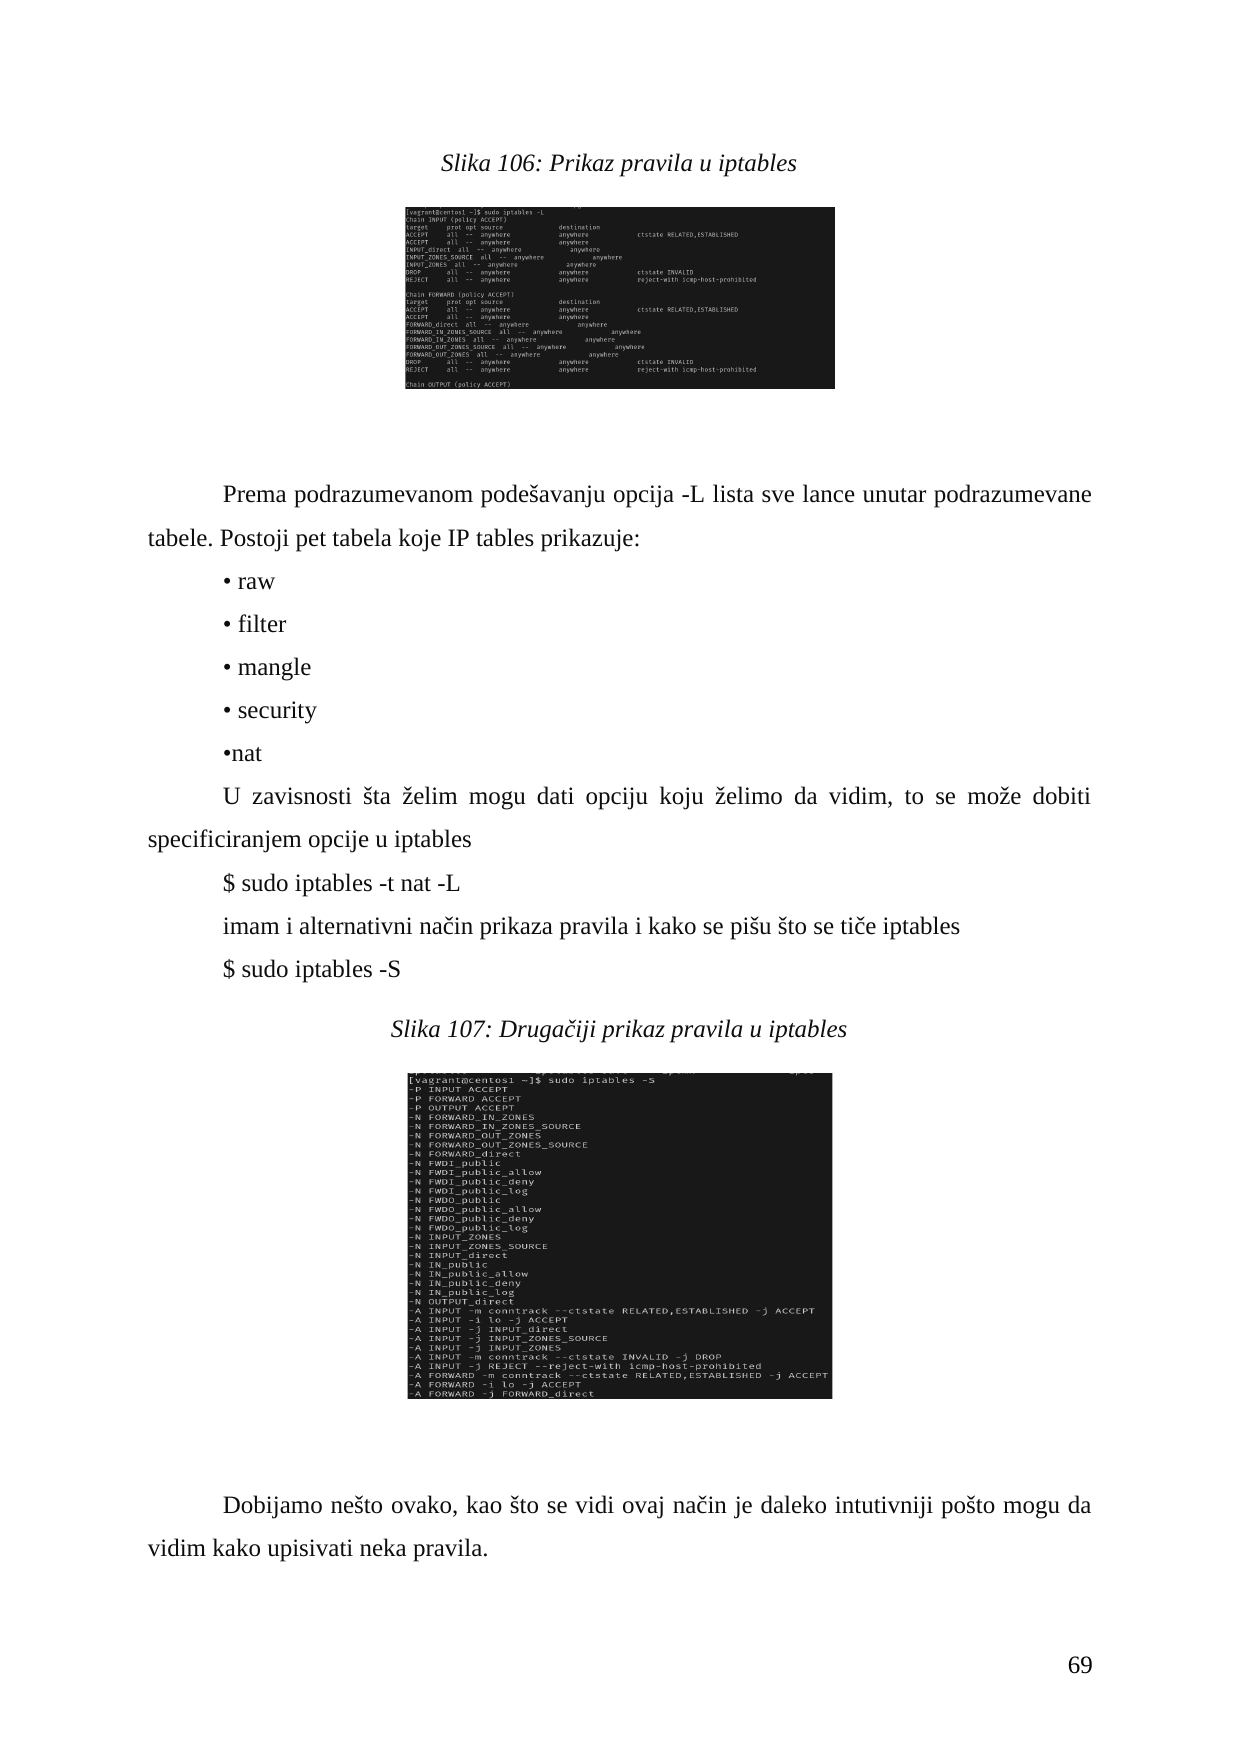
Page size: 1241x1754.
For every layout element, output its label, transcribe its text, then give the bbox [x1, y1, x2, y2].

picture [407, 1073, 833, 1399]
text U zavisnosti šta želim mogu dati opciju koju želimo da vidim, to se može dobiti specificiranjem opcije u iptables [148, 781, 1093, 853]
text imam i alternativni način prikaza pravila i kako se pišu što se tiče iptables [148, 911, 1093, 939]
text Prema podrazumevanom podešavanju opcija -L lista sve lance unutar podrazumevane tabele. Postoji pet tabela koje IP tables prikazuje: [148, 479, 1093, 551]
text • mangle [148, 652, 1093, 681]
text $ sudo iptables -S [148, 954, 1093, 983]
text • security [148, 695, 1093, 724]
picture [405, 207, 835, 389]
text •nat [148, 738, 1093, 767]
text Dobijamo nešto ovako, kao što se vidi ovaj način je daleko intutivniji pošto mogu da vidim kako upisivati neka pravila. [148, 1490, 1093, 1562]
text • raw [148, 566, 1093, 594]
text • filter [148, 609, 1093, 638]
text $ sudo iptables -t nat -L [148, 868, 1093, 896]
text Slika 107: Drugačiji prikaz pravila u iptables [148, 1014, 1093, 1042]
text Slika 106: Prikaz pravila u iptables [148, 148, 1093, 176]
